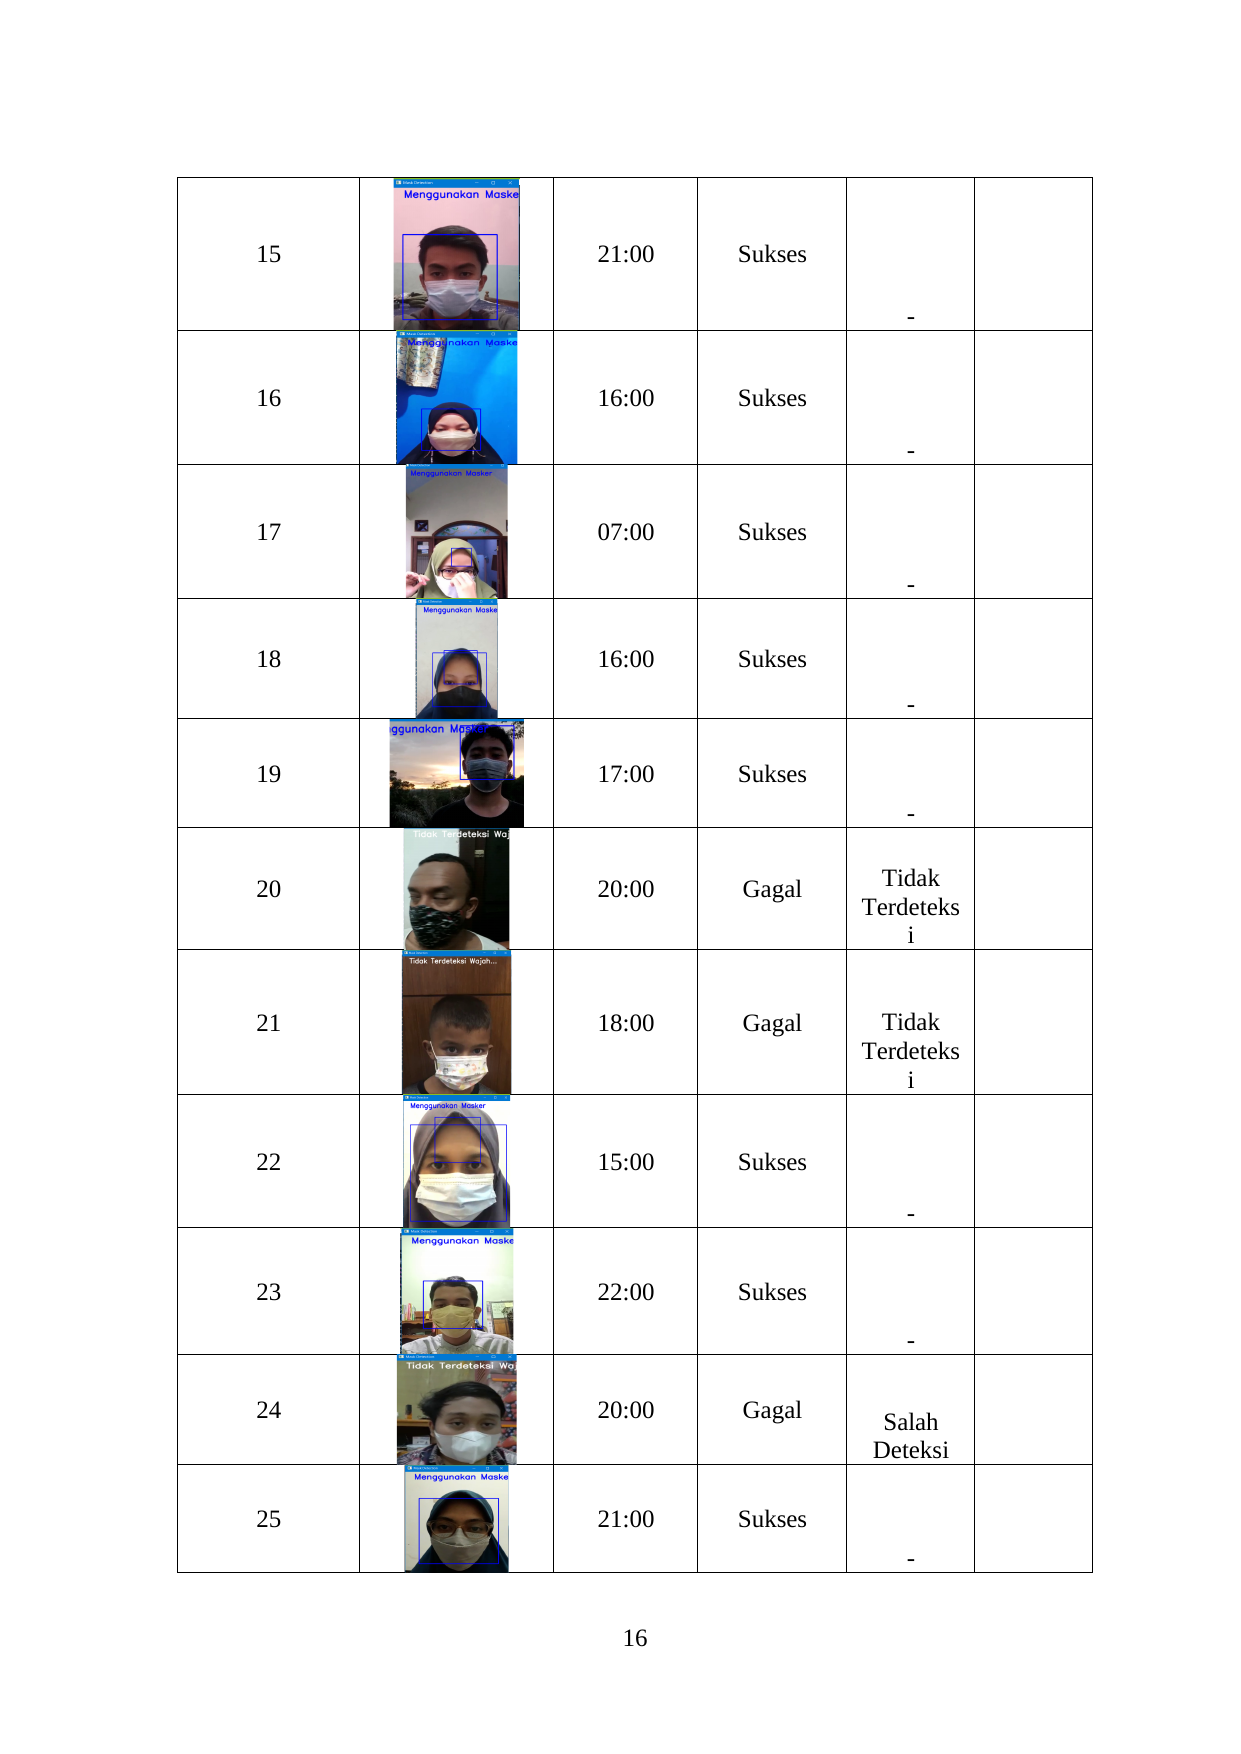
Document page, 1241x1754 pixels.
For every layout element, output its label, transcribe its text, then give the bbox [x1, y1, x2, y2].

table_cell [360, 719, 389, 827]
table_cell - [847, 1465, 974, 1572]
table_cell Sukses [698, 1095, 846, 1227]
table_cell Tidak Terdeteksi [847, 950, 974, 1094]
table_cell 18 [178, 599, 359, 718]
table_cell - [847, 331, 974, 463]
table_cell 15:00 [554, 1095, 697, 1227]
table_cell [517, 1355, 553, 1464]
table_cell [975, 1228, 1092, 1353]
table_cell 20:00 [554, 828, 697, 949]
table_cell [975, 950, 1092, 1094]
table_cell [975, 331, 1092, 463]
table_cell 22:00 [554, 1228, 697, 1353]
table_cell [975, 1355, 1092, 1464]
table_cell 20 [178, 828, 359, 949]
table_cell 24 [178, 1355, 359, 1464]
table_cell [360, 331, 396, 463]
table_cell 18:00 [554, 950, 697, 1094]
table_cell - [847, 1228, 974, 1353]
table_cell [360, 950, 401, 1094]
table_cell [360, 1355, 396, 1464]
table_cell [975, 599, 1092, 718]
table_cell 07:00 [554, 465, 697, 598]
table_cell [360, 178, 393, 329]
table_cell [511, 1095, 553, 1227]
table_cell [510, 828, 553, 949]
table_cell Sukses [698, 331, 846, 463]
table_cell 19 [178, 719, 359, 827]
table_cell Sukses [698, 1465, 846, 1572]
table_cell Tidak Terdeteksi [847, 828, 974, 949]
table_cell [360, 828, 403, 949]
table_cell [498, 599, 553, 718]
table_cell [509, 1465, 553, 1572]
table_cell 21:00 [554, 178, 697, 329]
table_cell [520, 178, 553, 329]
table_cell [360, 1228, 400, 1353]
table_cell 17:00 [554, 719, 697, 827]
table_cell [360, 1095, 403, 1227]
table_cell Salah Deteksi [847, 1355, 974, 1464]
table_cell [518, 331, 553, 463]
table_cell 17 [178, 465, 359, 598]
table_cell Sukses [698, 599, 846, 718]
table_cell Sukses [698, 178, 846, 329]
table_cell [360, 465, 405, 598]
table_cell - [847, 599, 974, 718]
table_cell 16:00 [554, 331, 697, 463]
table_cell [360, 1465, 404, 1572]
table_cell 23 [178, 1228, 359, 1353]
table_cell 25 [178, 1465, 359, 1572]
table_cell 20:00 [554, 1355, 697, 1464]
table_cell [512, 950, 553, 1094]
table_cell 16:00 [554, 599, 697, 718]
table_cell Gagal [698, 828, 846, 949]
table_cell [975, 1465, 1092, 1572]
table_cell - [847, 719, 974, 827]
table_cell 21 [178, 950, 359, 1094]
table_cell [524, 719, 553, 827]
table_cell 16 [178, 331, 359, 463]
table_cell [975, 465, 1092, 598]
table_cell [360, 599, 415, 718]
table_cell 15 [178, 178, 359, 329]
picture [389, 178, 524, 827]
table_cell 22 [178, 1095, 359, 1227]
table_cell [975, 828, 1092, 949]
table_cell [975, 1095, 1092, 1227]
table_cell Sukses [698, 465, 846, 598]
table_cell [975, 719, 1092, 827]
table_cell Sukses [698, 1228, 846, 1353]
table_cell - [847, 178, 974, 329]
table_cell Gagal [698, 1355, 846, 1464]
table_cell [508, 465, 553, 598]
table_cell [514, 1228, 553, 1353]
table_cell - [847, 465, 974, 598]
picture [396, 828, 517, 1573]
table_cell Gagal [698, 950, 846, 1094]
table_cell - [847, 1095, 974, 1227]
table_cell Sukses [698, 719, 846, 827]
table_cell [975, 178, 1092, 329]
table_cell 21:00 [554, 1465, 697, 1572]
